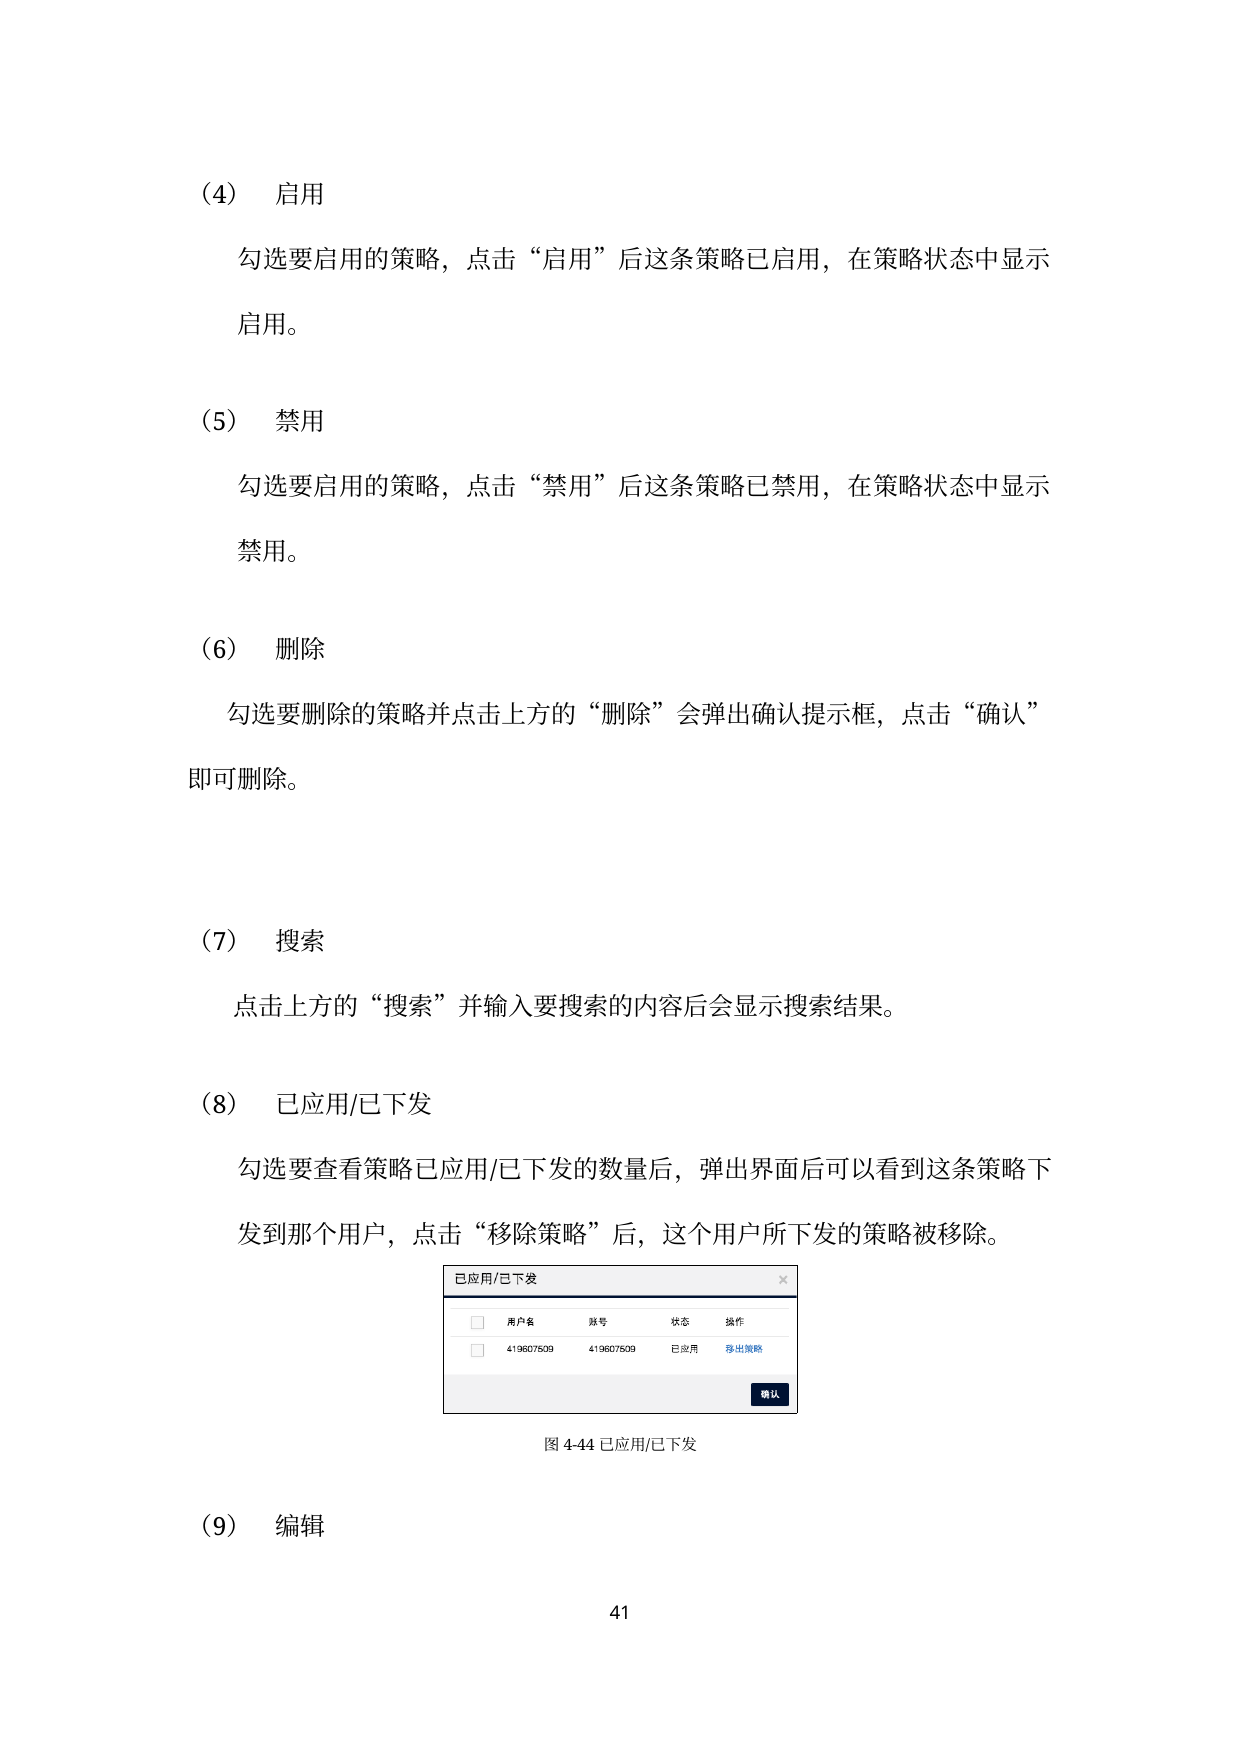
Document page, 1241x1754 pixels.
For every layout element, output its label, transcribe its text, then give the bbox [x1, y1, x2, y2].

text 勾选要删除的策略并点击上方的“删除”会弹出确认提示框，点击“确认”即可删除。 [187, 680, 1053, 810]
list 勾选要启用的策略，点击“禁用”后这条策略已禁用，在策略状态中显示禁用。 [237, 452, 1053, 582]
picture [444, 1266, 797, 1413]
list 删除 [187, 615, 1053, 680]
list 勾选要查看策略已应用/已下发的数量后，弹出界面后可以看到这条策略下发到那个用户，点击“移除策略”后，这个用户所下发的策略被移除。 [237, 1135, 1053, 1265]
list 禁用 [187, 387, 1053, 452]
list 已应用/已下发 [187, 1070, 1053, 1135]
text 点击上方的“搜索”并输入要搜索的内容后会显示搜索结果。 [187, 972, 1053, 1037]
list 启用 [187, 160, 1053, 225]
list 搜索 [187, 907, 1053, 972]
list 编辑 [187, 1492, 1053, 1557]
text 图 4-44 已应用/已下发 [187, 1427, 1053, 1460]
list 勾选要启用的策略，点击“启用”后这条策略已启用，在策略状态中显示启用。 [237, 225, 1053, 355]
